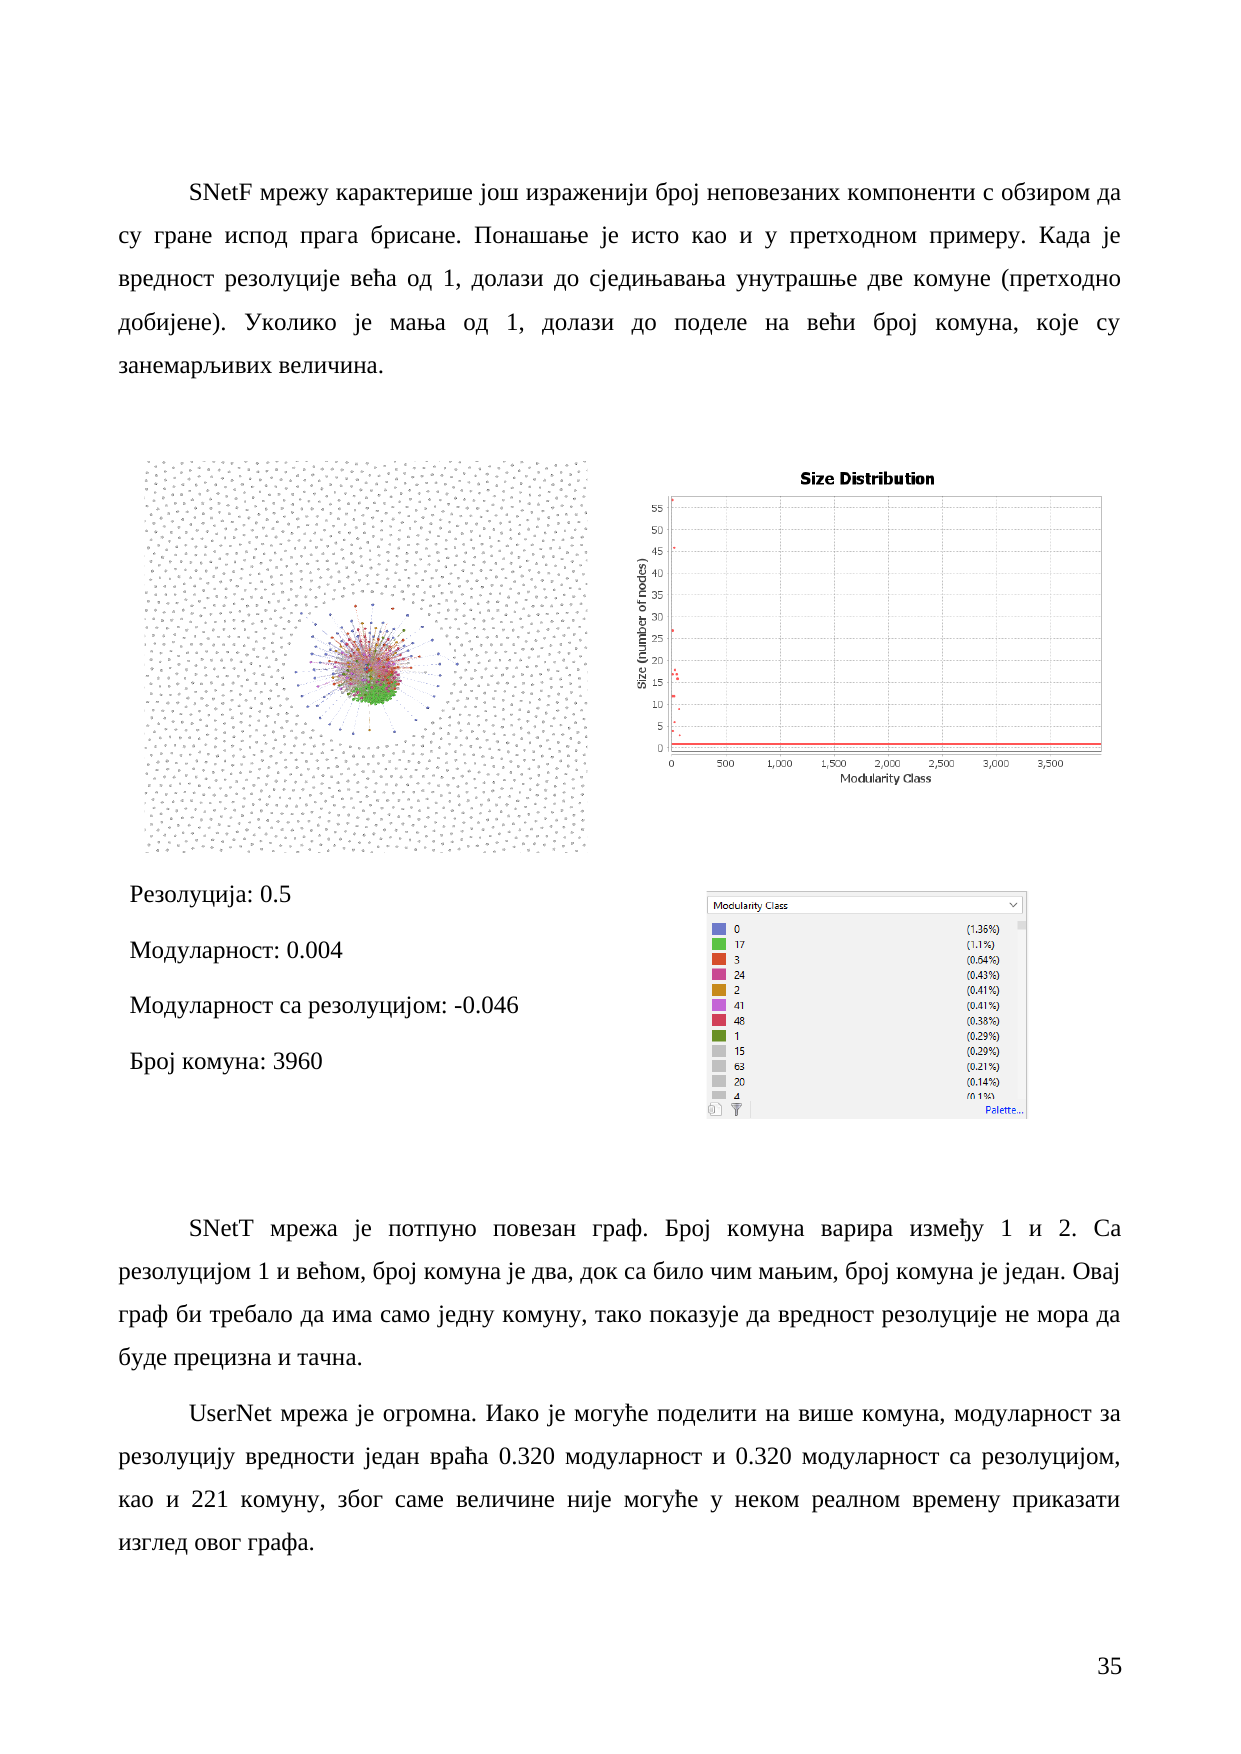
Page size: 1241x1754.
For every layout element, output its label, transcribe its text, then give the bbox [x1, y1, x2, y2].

table_header [118, 405, 614, 879]
picture [625, 467, 1110, 791]
table_header [614, 405, 1121, 879]
table_cell Резолуција: 0.5 Модуларност: 0.004 Модуларност са резолуцијом: -0.046 Број комуна: 3960 [118, 879, 614, 1157]
text UserNet мрежа је огромна. Иако је могуће поделити на више комуна, модуларност за резолуцију вредности један враћа 0.320 модуларност и 0.320 модуларност са резолуцијом, као и 221 комуну, због саме величине није могуће у неком реалном времену приказати изглед овог графа. [118, 1398, 1122, 1556]
table_cell [614, 879, 1121, 1157]
picture [144, 461, 588, 853]
text SNetT мрежа је потпуно повезан граф. Број комуна варира између 1 и 2. Са резолуцијом 1 и већом, број комуна је два, док са било чим мањим, број комуна је један. Овај граф би требало да има само једну комуну, тако показује да вредност резолуције не мора да буде прецизна и тачна. [118, 1213, 1122, 1371]
picture [706, 891, 1029, 1119]
text SNetF мрежу карактерише још израженији број неповезаних компоненти с обзиром да су гране испод прага брисане. Понашање је исто као и у претходном примеру. Када је вредност резолуције већа од 1, долази до сједињавања унутрашње две комуне (претходно добијене). Уколико је мања од 1, долази до поделе на већи број комуна, које су занемарљивих величина. [118, 177, 1122, 378]
